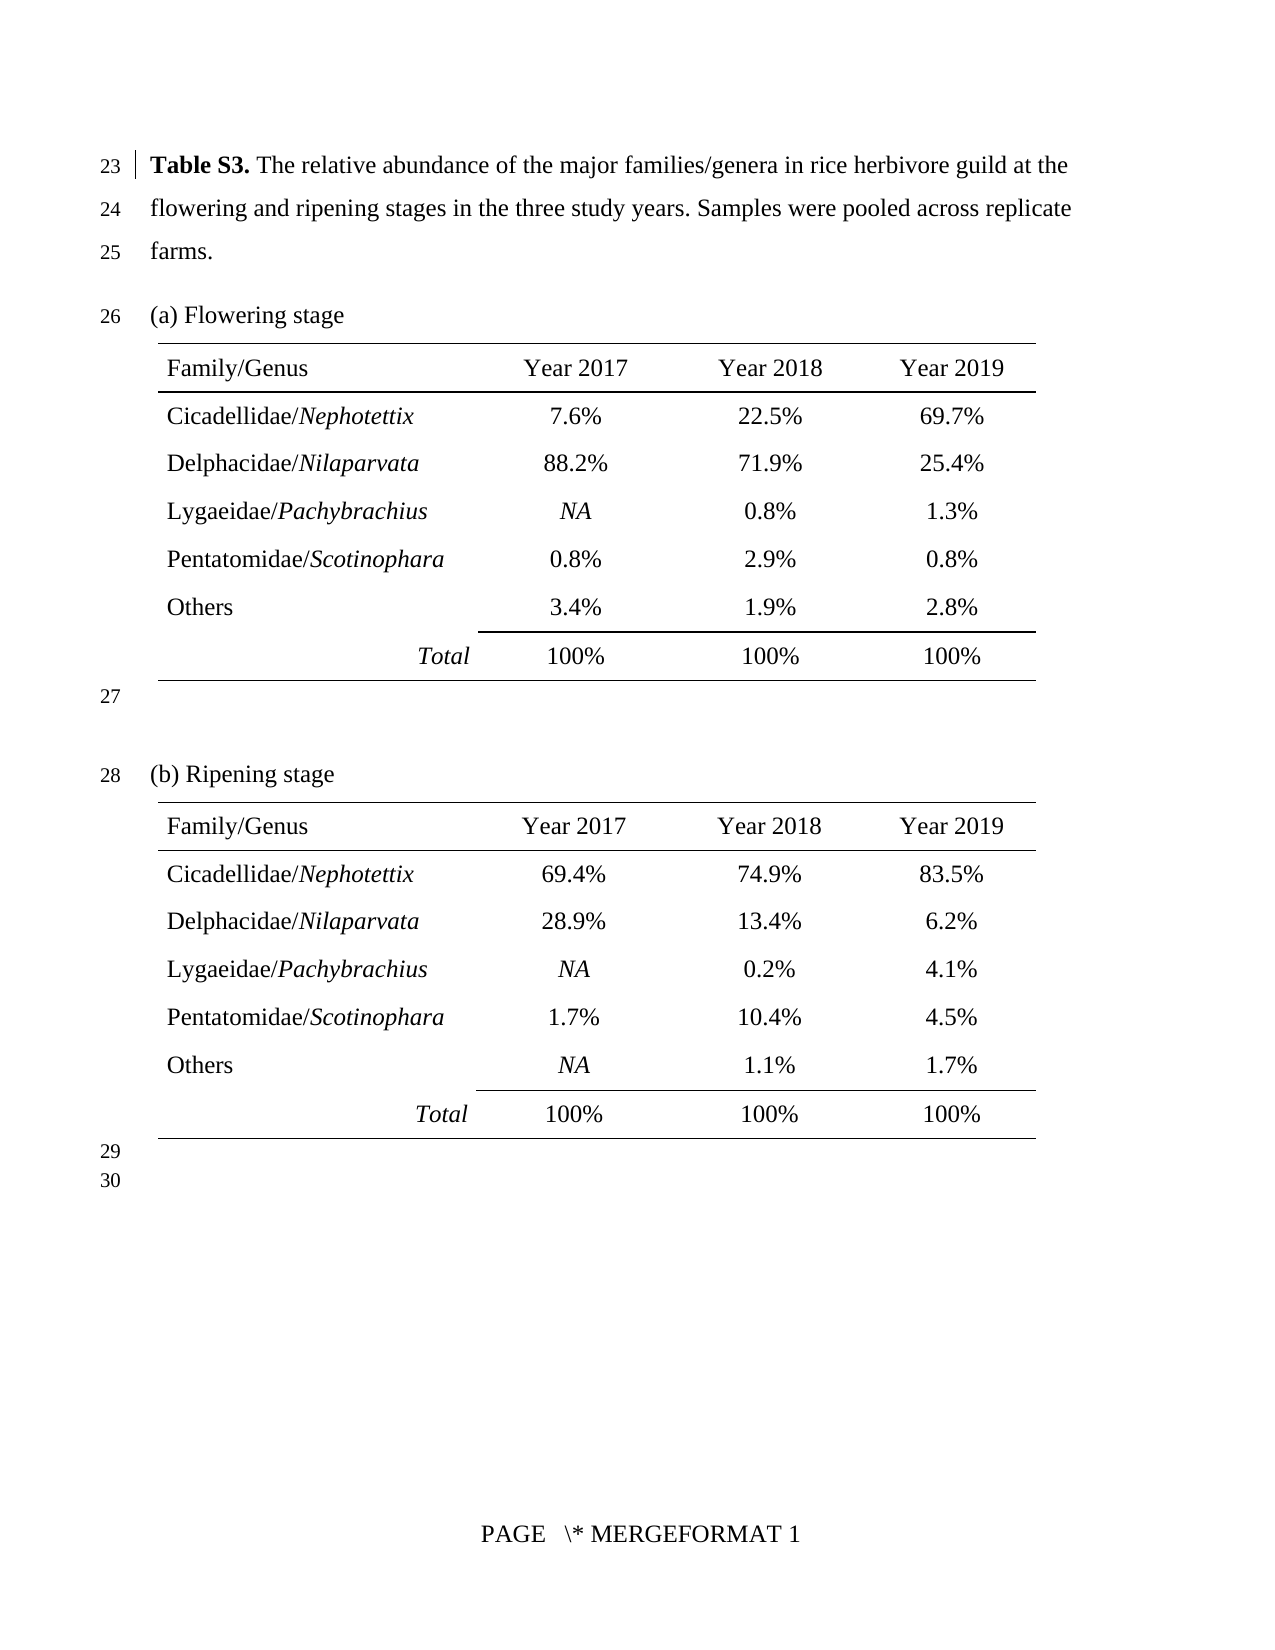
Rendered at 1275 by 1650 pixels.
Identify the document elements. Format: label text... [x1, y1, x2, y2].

table_cell 100% [673, 633, 868, 679]
table_cell Lygaeidae/Pachybrachius [158, 946, 476, 994]
table_cell 13.4% [672, 898, 867, 946]
table_cell 22.5% [673, 393, 868, 439]
table_cell Total [158, 631, 478, 679]
table_cell 1.7% [867, 1042, 1036, 1090]
table_cell 100% [867, 1091, 1036, 1138]
table_cell 0.8% [868, 535, 1036, 583]
table_cell 3.4% [478, 584, 673, 631]
text (a) Flowering stage [150, 300, 1125, 329]
table_cell 100% [478, 633, 673, 679]
table_cell 25.4% [868, 439, 1036, 487]
table_cell 4.1% [867, 946, 1036, 994]
table_cell 1.3% [868, 488, 1036, 535]
table_cell 83.5% [867, 851, 1036, 898]
table_cell 69.7% [868, 393, 1036, 439]
table_cell 100% [868, 633, 1036, 679]
table_cell Delphacidae/Nilaparvata [158, 439, 478, 487]
table_cell Total [158, 1090, 476, 1138]
table_cell 7.6% [478, 393, 673, 439]
table_cell 2.9% [673, 535, 868, 583]
table_cell Pentatomidae/Scotinophara [158, 994, 476, 1042]
table_header Year 2017 [478, 344, 673, 391]
table_cell Others [158, 1042, 476, 1090]
table_header Family/Genus [158, 803, 476, 850]
table_cell 69.4% [476, 851, 672, 898]
table_cell 4.5% [867, 994, 1036, 1042]
table_cell NA [476, 1042, 672, 1090]
table_header Year 2018 [672, 803, 867, 850]
text (b) Ripening stage [150, 759, 1125, 788]
table_cell Others [158, 584, 478, 631]
table_cell Lygaeidae/Pachybrachius [158, 488, 478, 535]
table_cell 71.9% [673, 439, 868, 487]
table_cell NA [478, 488, 673, 535]
table_header Family/Genus [158, 344, 478, 391]
table_header Year 2019 [868, 344, 1036, 391]
table_header Year 2019 [867, 803, 1036, 850]
table_cell 1.7% [476, 994, 672, 1042]
table_cell Cicadellidae/Nephotettix [158, 851, 476, 898]
table_cell 28.9% [476, 898, 672, 946]
table_cell 10.4% [672, 994, 867, 1042]
table_cell NA [476, 946, 672, 994]
table_cell 1.9% [673, 584, 868, 631]
table_header Year 2018 [673, 344, 868, 391]
table_cell 6.2% [867, 898, 1036, 946]
table_cell 100% [476, 1091, 672, 1138]
table_cell 0.2% [672, 946, 867, 994]
table_cell 88.2% [478, 439, 673, 487]
table_header Year 2017 [476, 803, 672, 850]
table_cell Cicadellidae/Nephotettix [158, 393, 478, 439]
table_cell Delphacidae/Nilaparvata [158, 898, 476, 946]
table_cell 74.9% [672, 851, 867, 898]
table_cell 100% [672, 1091, 867, 1138]
table_cell Pentatomidae/Scotinophara [158, 535, 478, 583]
text Table S3. The relative abundance of the major families/genera in rice herbivore guild at the flowering and ripening stages in the three study years. Samples were pooled across replicate farms. [150, 150, 1125, 265]
table_cell 0.8% [478, 535, 673, 583]
table_cell 1.1% [672, 1042, 867, 1090]
table_cell 0.8% [673, 488, 868, 535]
table_cell 2.8% [868, 584, 1036, 631]
